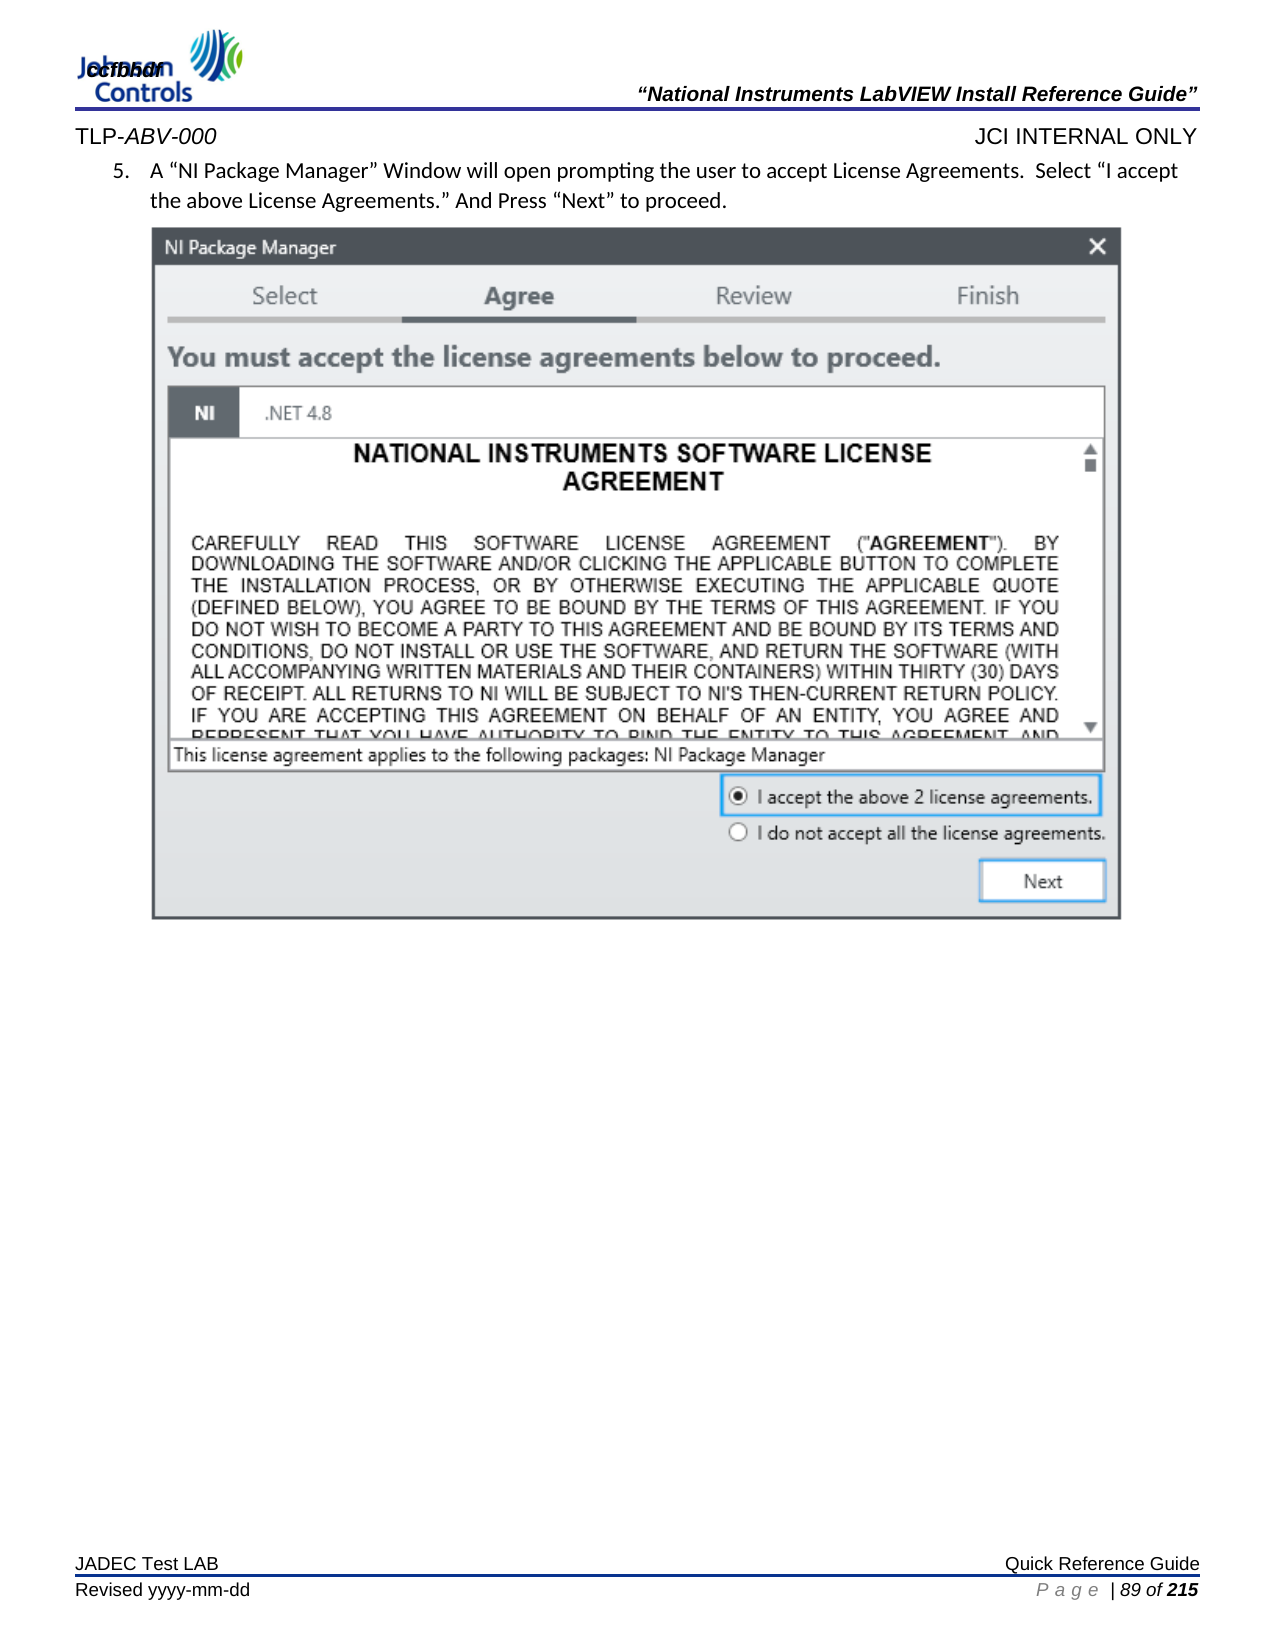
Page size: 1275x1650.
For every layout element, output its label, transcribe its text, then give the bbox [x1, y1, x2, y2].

list A “NI Package Manager” Window will open prompting the user to accept License Agreements. Select “I accept the above License Agreements.” And Press “Next” to proceed. [112, 156, 1200, 214]
picture [149, 223, 1126, 926]
picture [76, 26, 246, 105]
